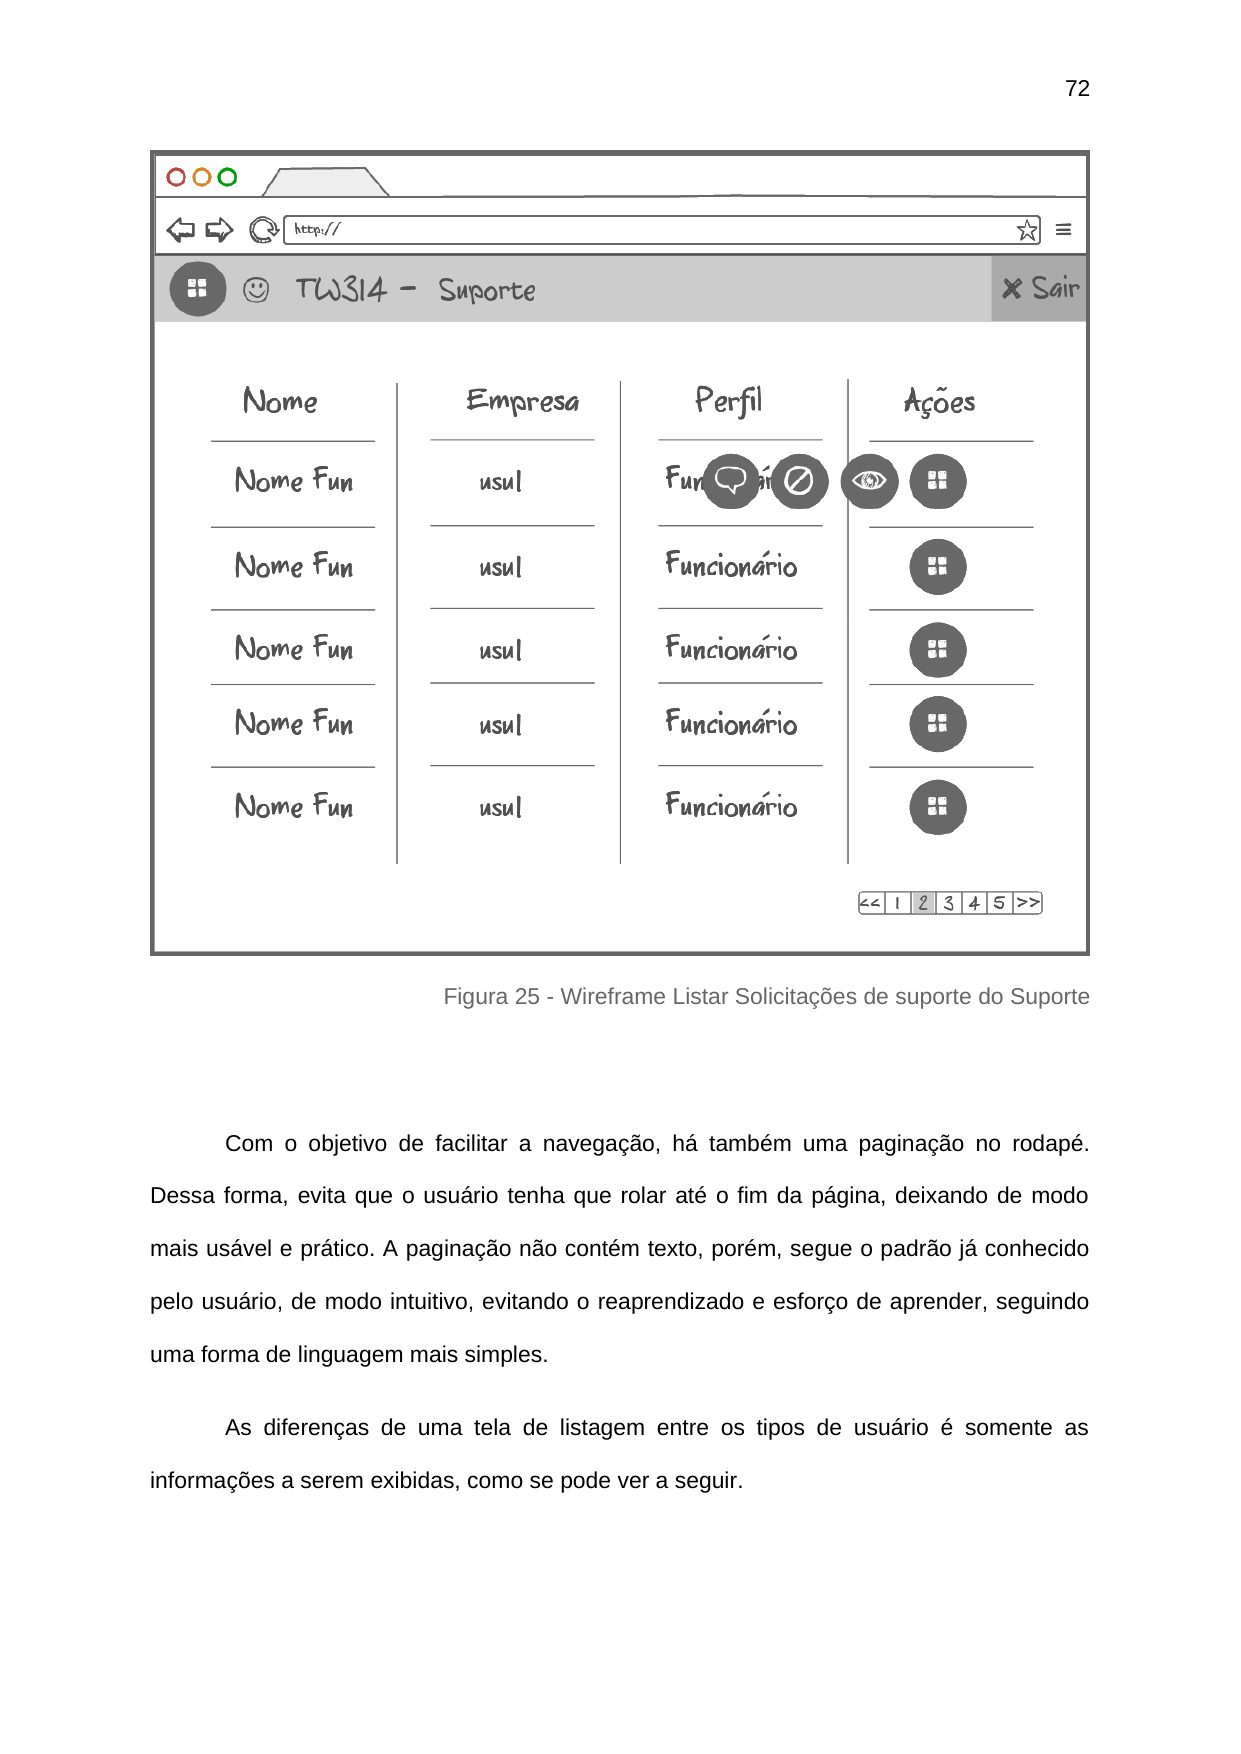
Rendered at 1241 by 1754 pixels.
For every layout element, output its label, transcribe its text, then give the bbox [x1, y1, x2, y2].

text Com o objetivo de facilitar a navegação, há também uma paginação no rodapé. Dessa forma, evita que o usuário tenha que rolar até o fim da página, deixando de modo mais usável e prático. A paginação não contém texto, porém, segue o padrão já conhecido pelo usuário, de modo intuitivo, evitando o reaprendizado e esforço de aprender, seguindo uma forma de linguagem mais simples. [150, 1130, 1090, 1367]
text As diferenças de uma tela de listagem entre os tipos de usuário é somente as informações a serem exibidas, como se pode ver a seguir. [150, 1414, 1090, 1493]
picture [154, 154, 1086, 952]
